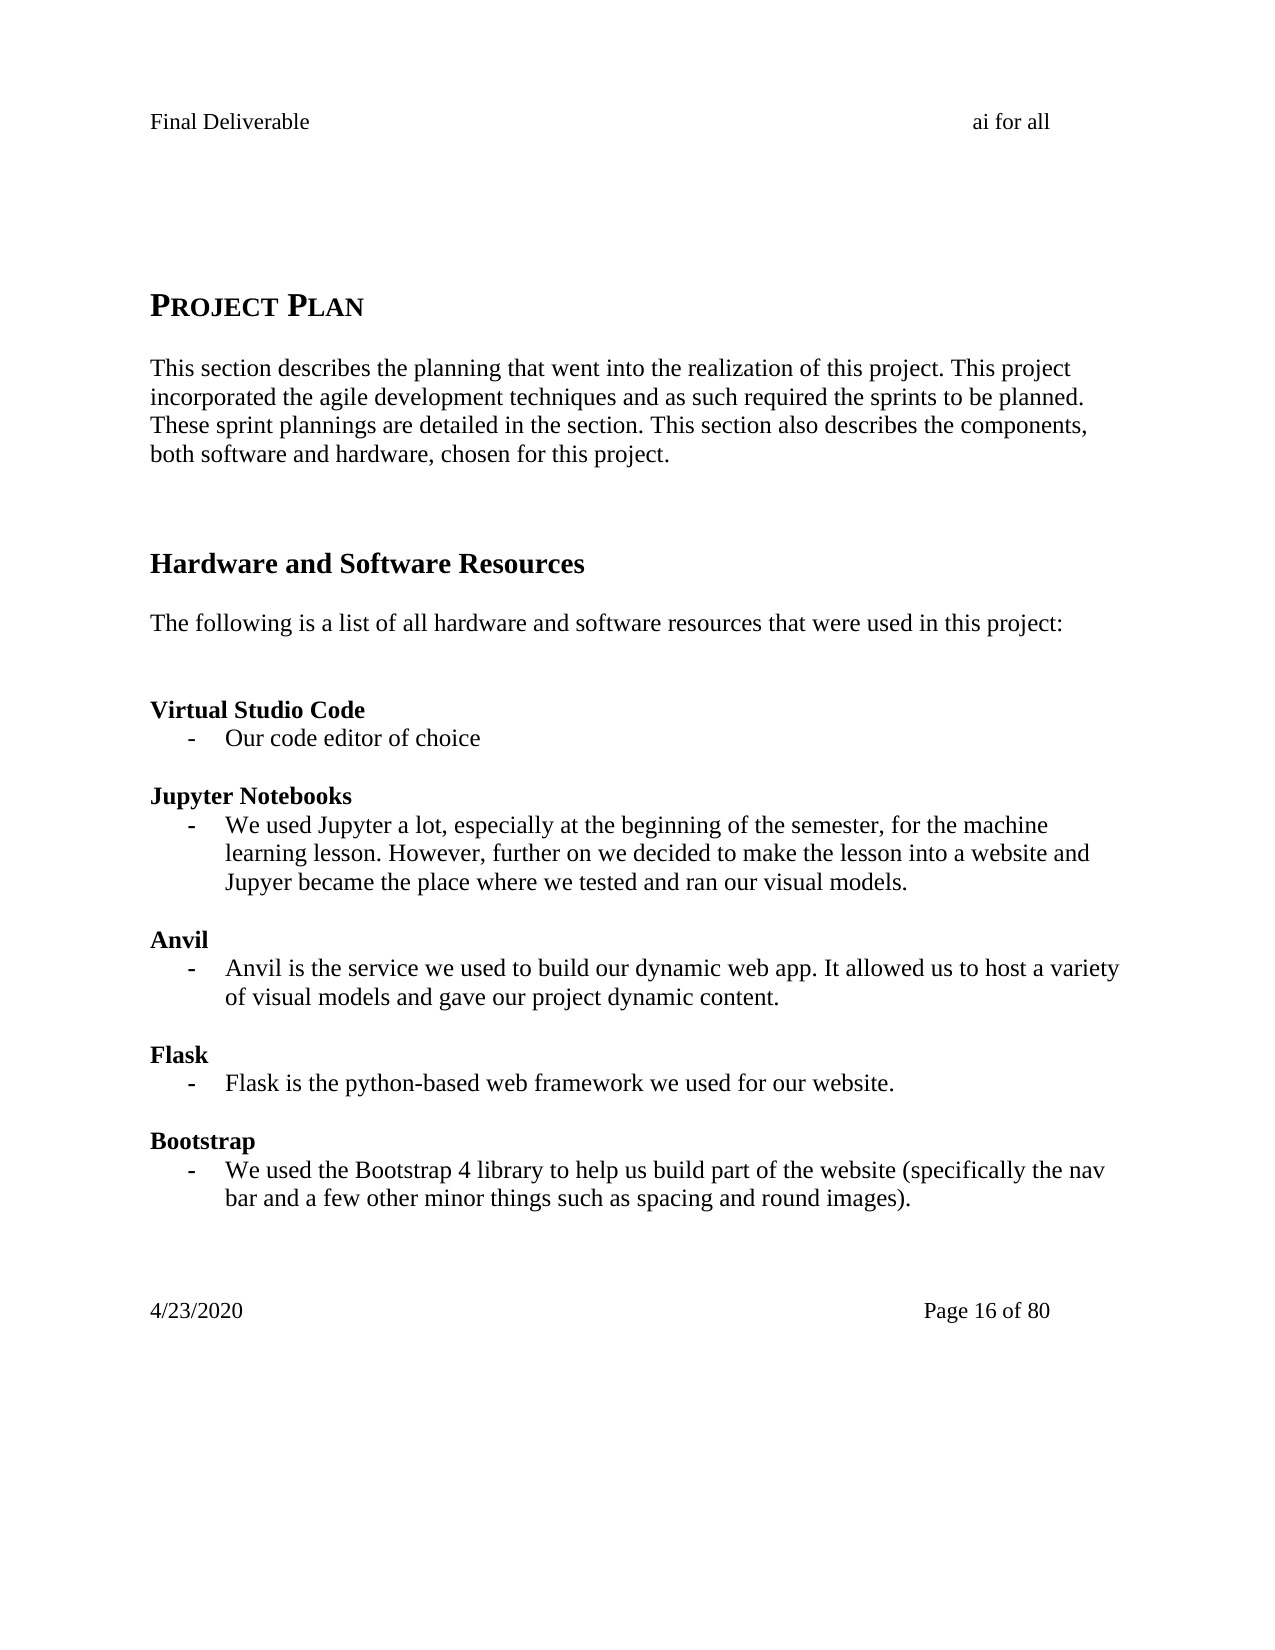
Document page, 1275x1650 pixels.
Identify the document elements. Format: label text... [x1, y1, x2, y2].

list Flask is the python-based web framework we used for our website. [187, 1068, 1125, 1097]
text Flask [150, 1040, 1125, 1068]
text The following is a list of all hardware and software resources that were used in this project: [150, 608, 1125, 637]
text This section describes the planning that went into the realization of this project. This project incorporated the agile development techniques and as such required the sprints to be planned. These sprint plannings are detailed in the section. This section also describes the components, both software and hardware, chosen for this project. [150, 353, 1125, 468]
subtitle Hardware and Software Resources [150, 546, 1125, 580]
subtitle Project Plan [150, 286, 1125, 324]
text Jupyter Notebooks [150, 781, 1125, 810]
text Virtual Studio Code [150, 695, 1125, 723]
list We used the Bootstrap 4 library to help us build part of the website (specifically the nav bar and a few other minor things such as spacing and round images). [187, 1155, 1125, 1212]
list Our code editor of choice [187, 723, 1125, 752]
list Anvil is the service we used to build our dynamic web app. It allowed us to host a variety of visual models and gave our project dynamic content. [187, 953, 1125, 1011]
list We used Jupyter a lot, especially at the beginning of the semester, for the machine learning lesson. However, further on we decided to make the lesson into a website and Jupyer became the place where we tested and ran our visual models. [187, 810, 1125, 896]
text Anvil [150, 925, 1125, 953]
text Bootstrap [150, 1126, 1125, 1155]
